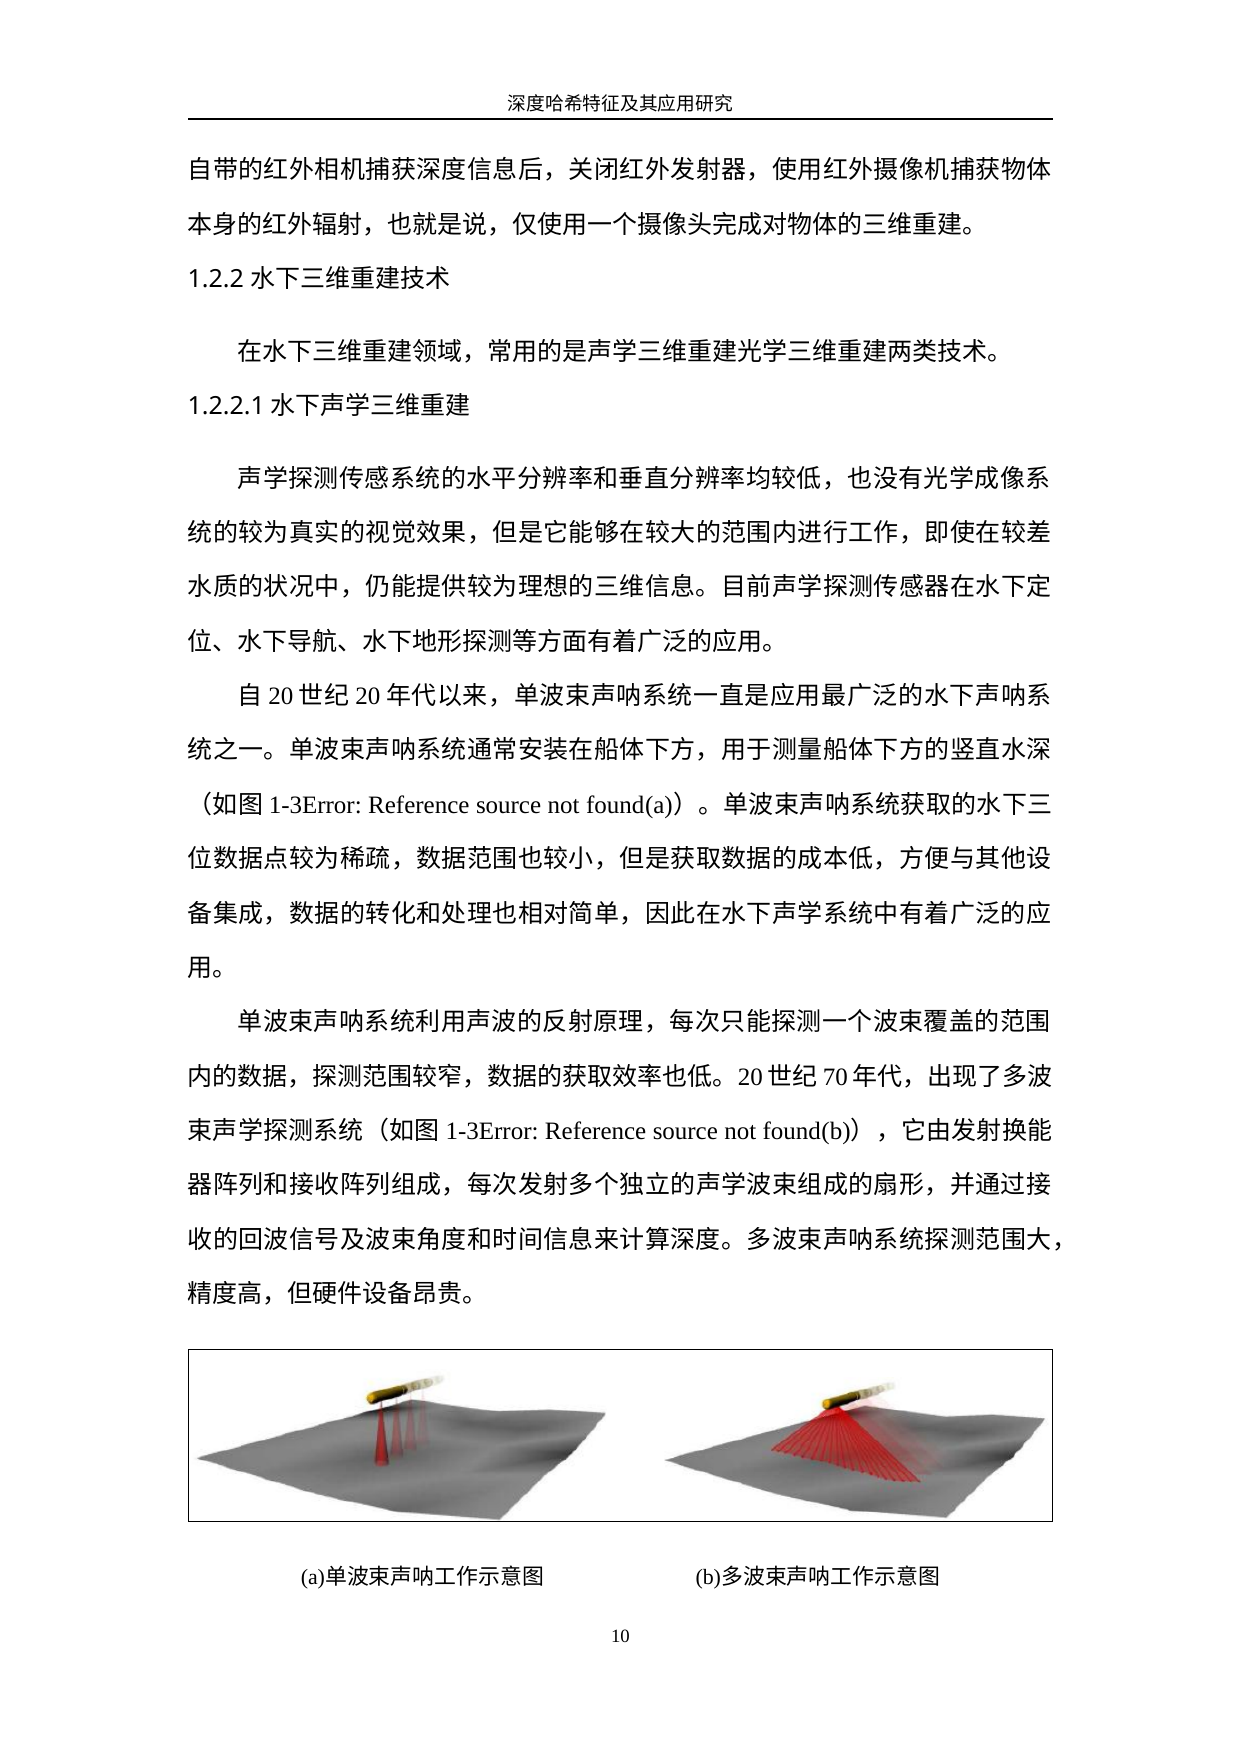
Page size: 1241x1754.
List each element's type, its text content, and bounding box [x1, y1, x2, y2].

text (a)单波束声呐工作示意图 (b)多波束声呐工作示意图 [187, 1328, 1053, 1591]
text 在水下三维重建领域，常用的是声学三维重建光学三维重建两类技术。 [187, 331, 1053, 367]
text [187, 150, 1053, 241]
subtitle 1.2.2.1水下声学三维重建 [187, 386, 1053, 422]
text 声学探测传感系统的水平分辨率和垂直分辨率均较低，也没有光学成像系统的较为真实的视觉效果，但是它能够在较大的范围内进行工作，即使在较差水质的状况中，仍能提供较为理想的三维信息。目前声学探测传感器在水下定位、水下导航、水下地形探测等方面有着广泛的应用。 [187, 458, 1053, 657]
subtitle 1.2.2 水下三维重建技术 [187, 259, 1053, 295]
